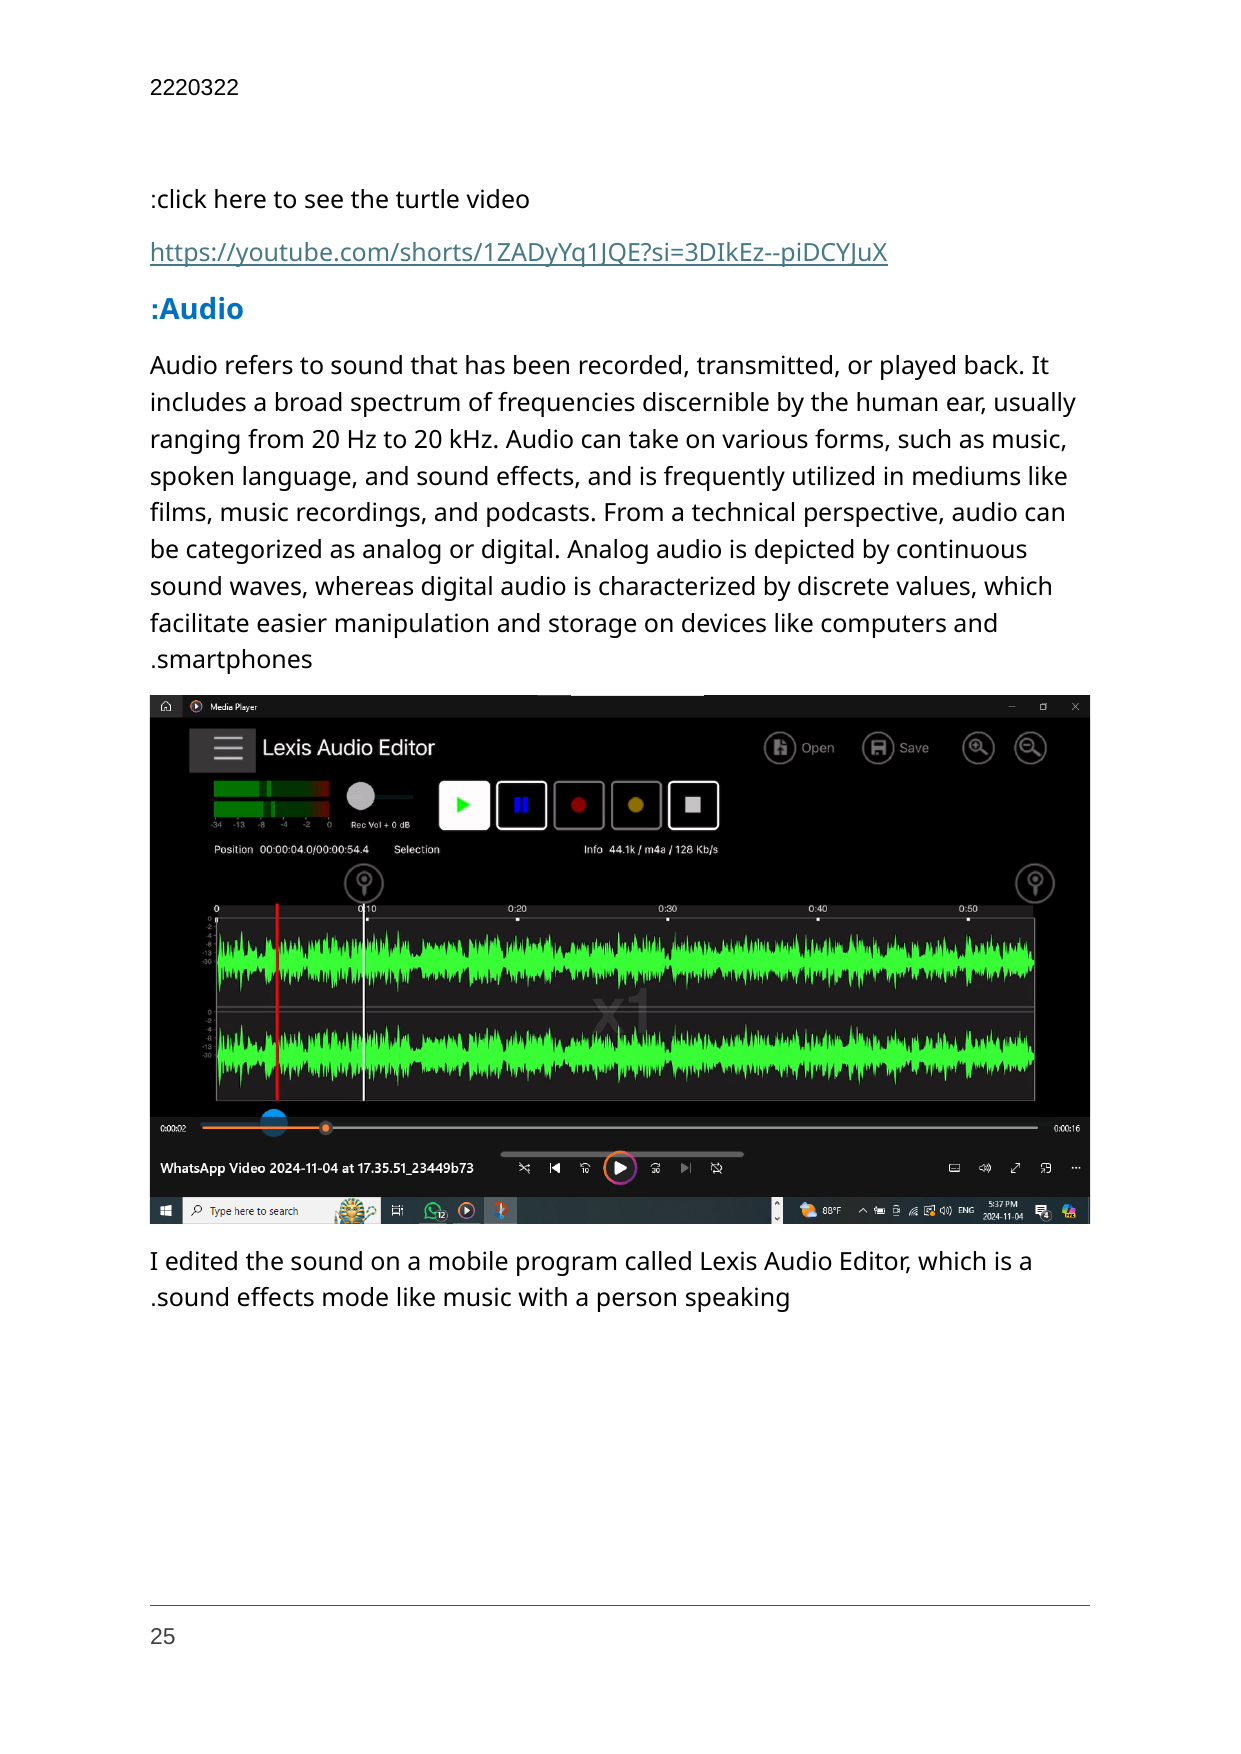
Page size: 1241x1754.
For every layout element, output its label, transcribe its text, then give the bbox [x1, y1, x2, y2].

text I edited the sound on a mobile program called Lexis Audio Editor, which is a sound effects mode like music with a person speaking.‏ [150, 1243, 1090, 1314]
text Audio: [150, 288, 1090, 328]
picture [149, 695, 1091, 1224]
text click here to see the turtle video: [150, 150, 1090, 216]
text https://youtube.com/shorts/1ZADyYq1JQE?si=3DIkEz--piDCYJuX [150, 235, 1090, 269]
text Audio refers to sound that has been recorded, transmitted, or played back. It includes a broad spectrum of frequencies discernible by the human ear, usually ranging from 20 Hz to 20 kHz. Audio can take on various forms, such as music, spoken language, and sound effects, and is frequently utilized in mediums like films, music recordings, and podcasts. From a technical perspective, audio can be categorized as analog or digital. Analog audio is depicted by continuous sound waves, whereas digital audio is characterized by discrete values, which facilitate easier manipulation and storage on devices like computers and smartphones. [150, 348, 1090, 676]
